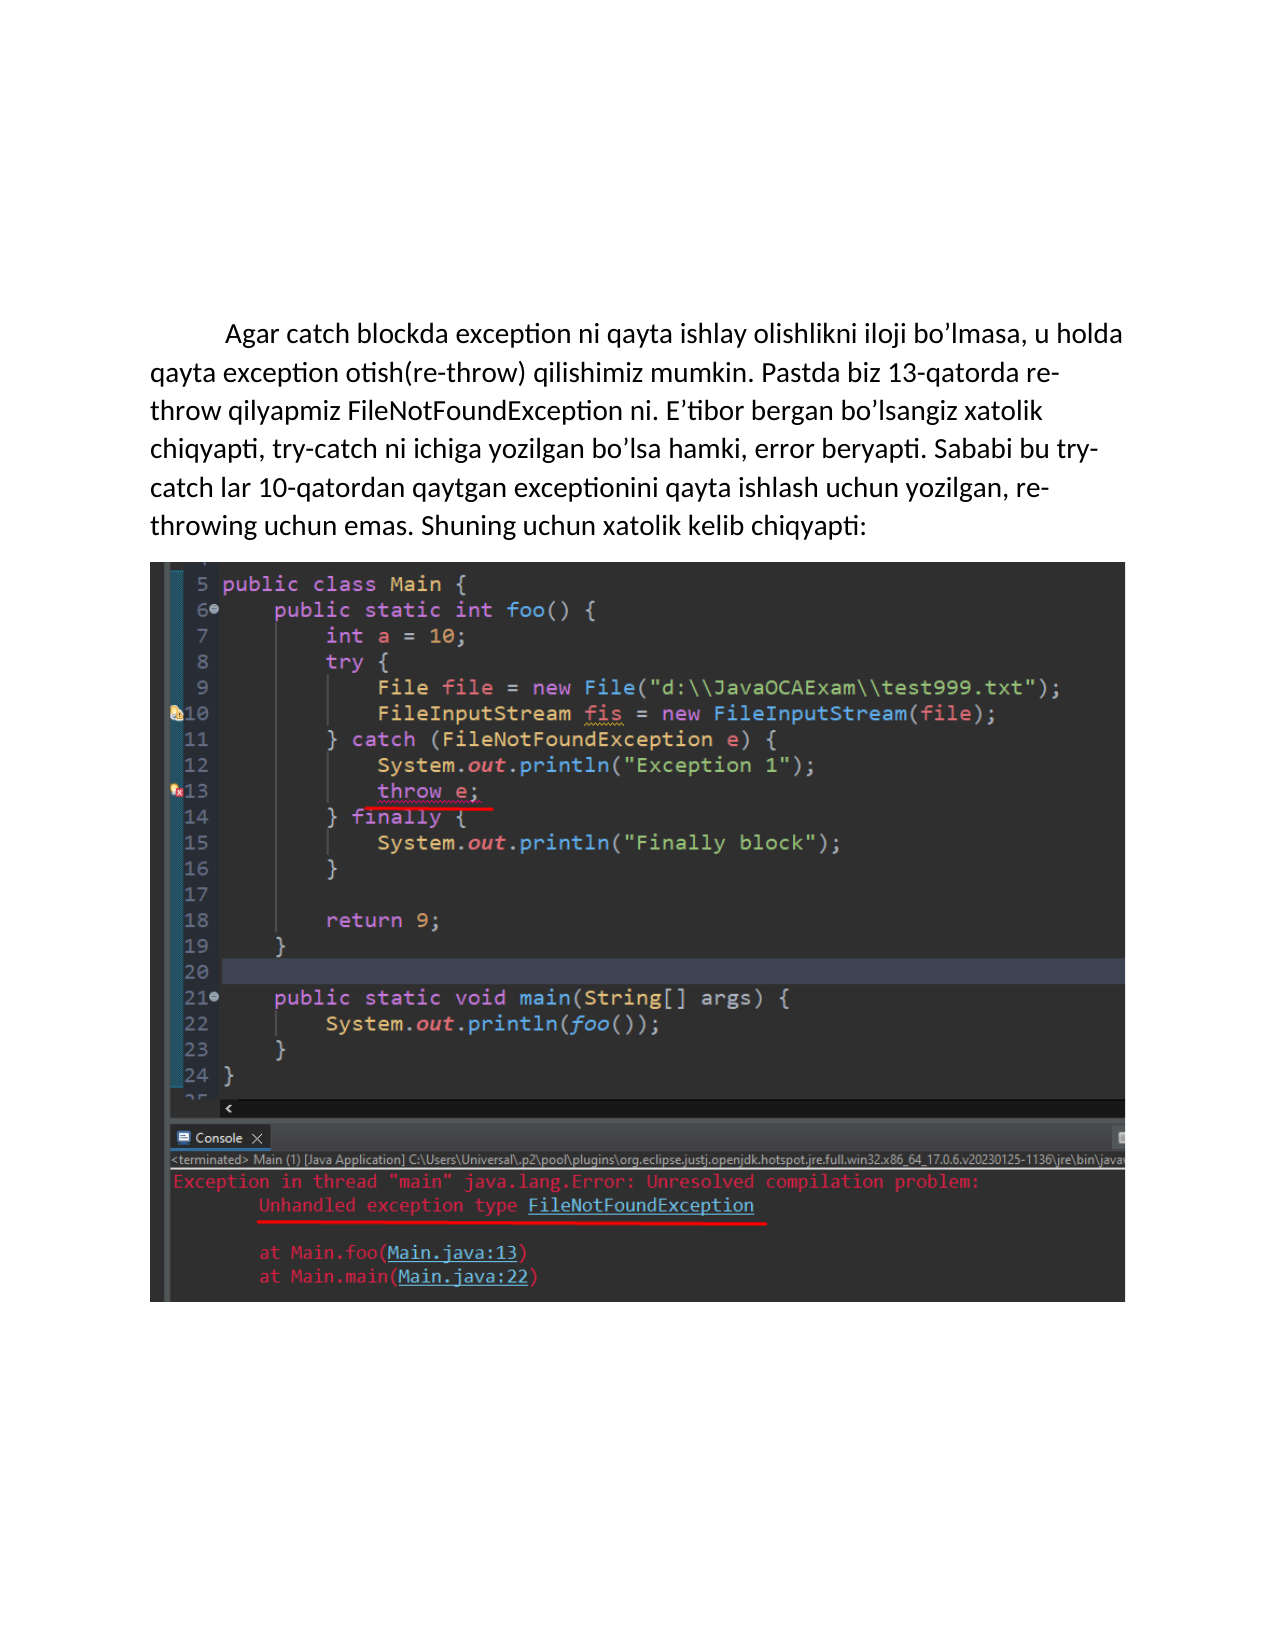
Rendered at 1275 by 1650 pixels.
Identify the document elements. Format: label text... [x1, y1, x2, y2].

text Agar catch blockda exception ni qayta ishlay olishlikni iloji bo’lmasa, u holda qayta exception otish(re-throw) qilishimiz mumkin. Pastda biz 13-qatorda re-throw qilyapmiz FileNotFoundException ni. E’tibor bergan bo’lsangiz xatolik chiqyapti, try-catch ni ichiga yozilgan bo’lsa hamki, error beryapti. Sababi bu try-catch lar 10-qatordan qaytgan exceptionini qayta ishlash uchun yozilgan, re-throwing uchun emas. Shuning uchun xatolik kelib chiqyapti: [150, 315, 1125, 543]
picture [150, 562, 1125, 1302]
